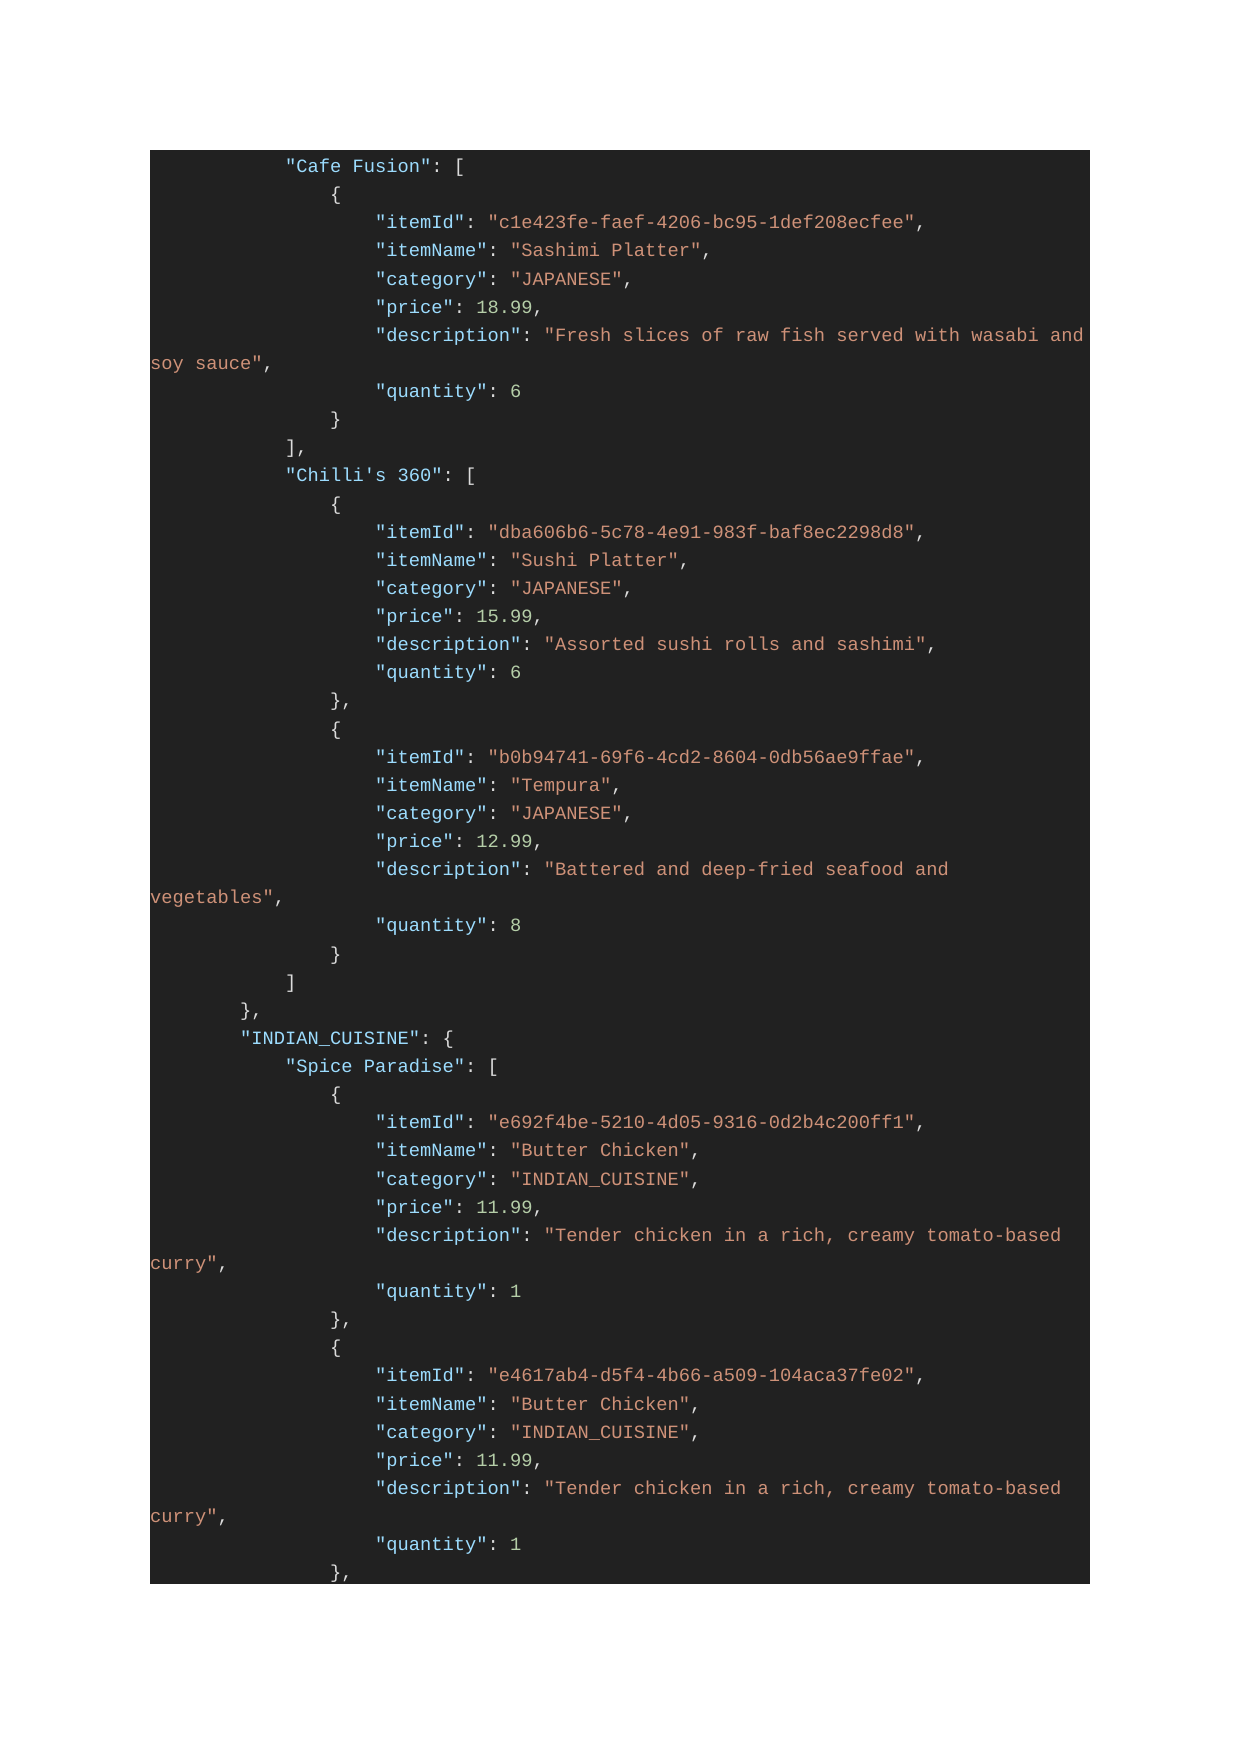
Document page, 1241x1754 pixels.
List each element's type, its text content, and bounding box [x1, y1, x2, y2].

text "quantity": 6 [150, 656, 1090, 684]
text "quantity": 1 [150, 1275, 1090, 1303]
text "Spice Paradise": [ [150, 1050, 1090, 1078]
text "price": 11.99, [150, 1444, 1090, 1472]
text "quantity": 1 [150, 1528, 1090, 1556]
text }, [150, 994, 1090, 1022]
text } [150, 403, 1090, 431]
text { [150, 712, 1090, 741]
text ], [150, 431, 1090, 459]
text }, [150, 684, 1090, 712]
text "itemId": "e692f4be-5210-4d05-9316-0d2b4c200ff1", [150, 1106, 1090, 1134]
text "category": "INDIAN_CUISINE", [150, 1162, 1090, 1191]
text "INDIAN_CUISINE": { [150, 1022, 1090, 1050]
text "description": "Fresh slices of raw fish served with wasabi and soy sauce", [150, 319, 1090, 375]
text { [150, 1331, 1090, 1359]
text "itemId": "c1e423fe-faef-4206-bc95-1def208ecfee", [150, 206, 1090, 234]
text "itemName": "Tempura", [150, 769, 1090, 797]
text "quantity": 6 [150, 375, 1090, 403]
text "category": "JAPANESE", [150, 797, 1090, 825]
text "description": "Tender chicken in a rich, creamy tomato-based curry", [150, 1472, 1090, 1528]
text "description": "Assorted sushi rolls and sashimi", [150, 628, 1090, 656]
text "Chilli's 360": [ [150, 459, 1090, 487]
text "category": "JAPANESE", [150, 572, 1090, 600]
text "description": "Battered and deep-fried seafood and vegetables", [150, 853, 1090, 909]
text "itemId": "dba606b6-5c78-4e91-983f-baf8ec2298d8", [150, 516, 1090, 544]
text "quantity": 8 [150, 909, 1090, 937]
text "itemId": "e4617ab4-d5f4-4b66-a509-104aca37fe02", [150, 1359, 1090, 1387]
text "category": "INDIAN_CUISINE", [150, 1416, 1090, 1444]
text "Cafe Fusion": [ [150, 150, 1090, 178]
text "price": 11.99, [150, 1191, 1090, 1219]
text "category": "JAPANESE", [150, 262, 1090, 291]
text "description": "Tender chicken in a rich, creamy tomato-based curry", [150, 1219, 1090, 1275]
text { [150, 1078, 1090, 1106]
text "itemName": "Sashimi Platter", [150, 234, 1090, 262]
text { [150, 487, 1090, 516]
text "price": 12.99, [150, 825, 1090, 853]
text "itemName": "Butter Chicken", [150, 1387, 1090, 1416]
text }, [150, 1556, 1090, 1584]
text "itemName": "Sushi Platter", [150, 544, 1090, 572]
text "itemName": "Butter Chicken", [150, 1134, 1090, 1162]
text { [150, 178, 1090, 206]
text "price": 15.99, [150, 600, 1090, 628]
text } [150, 937, 1090, 966]
text "itemId": "b0b94741-69f6-4cd2-8604-0db56ae9ffae", [150, 741, 1090, 769]
text ] [150, 966, 1090, 994]
text }, [150, 1303, 1090, 1331]
text "price": 18.99, [150, 291, 1090, 319]
